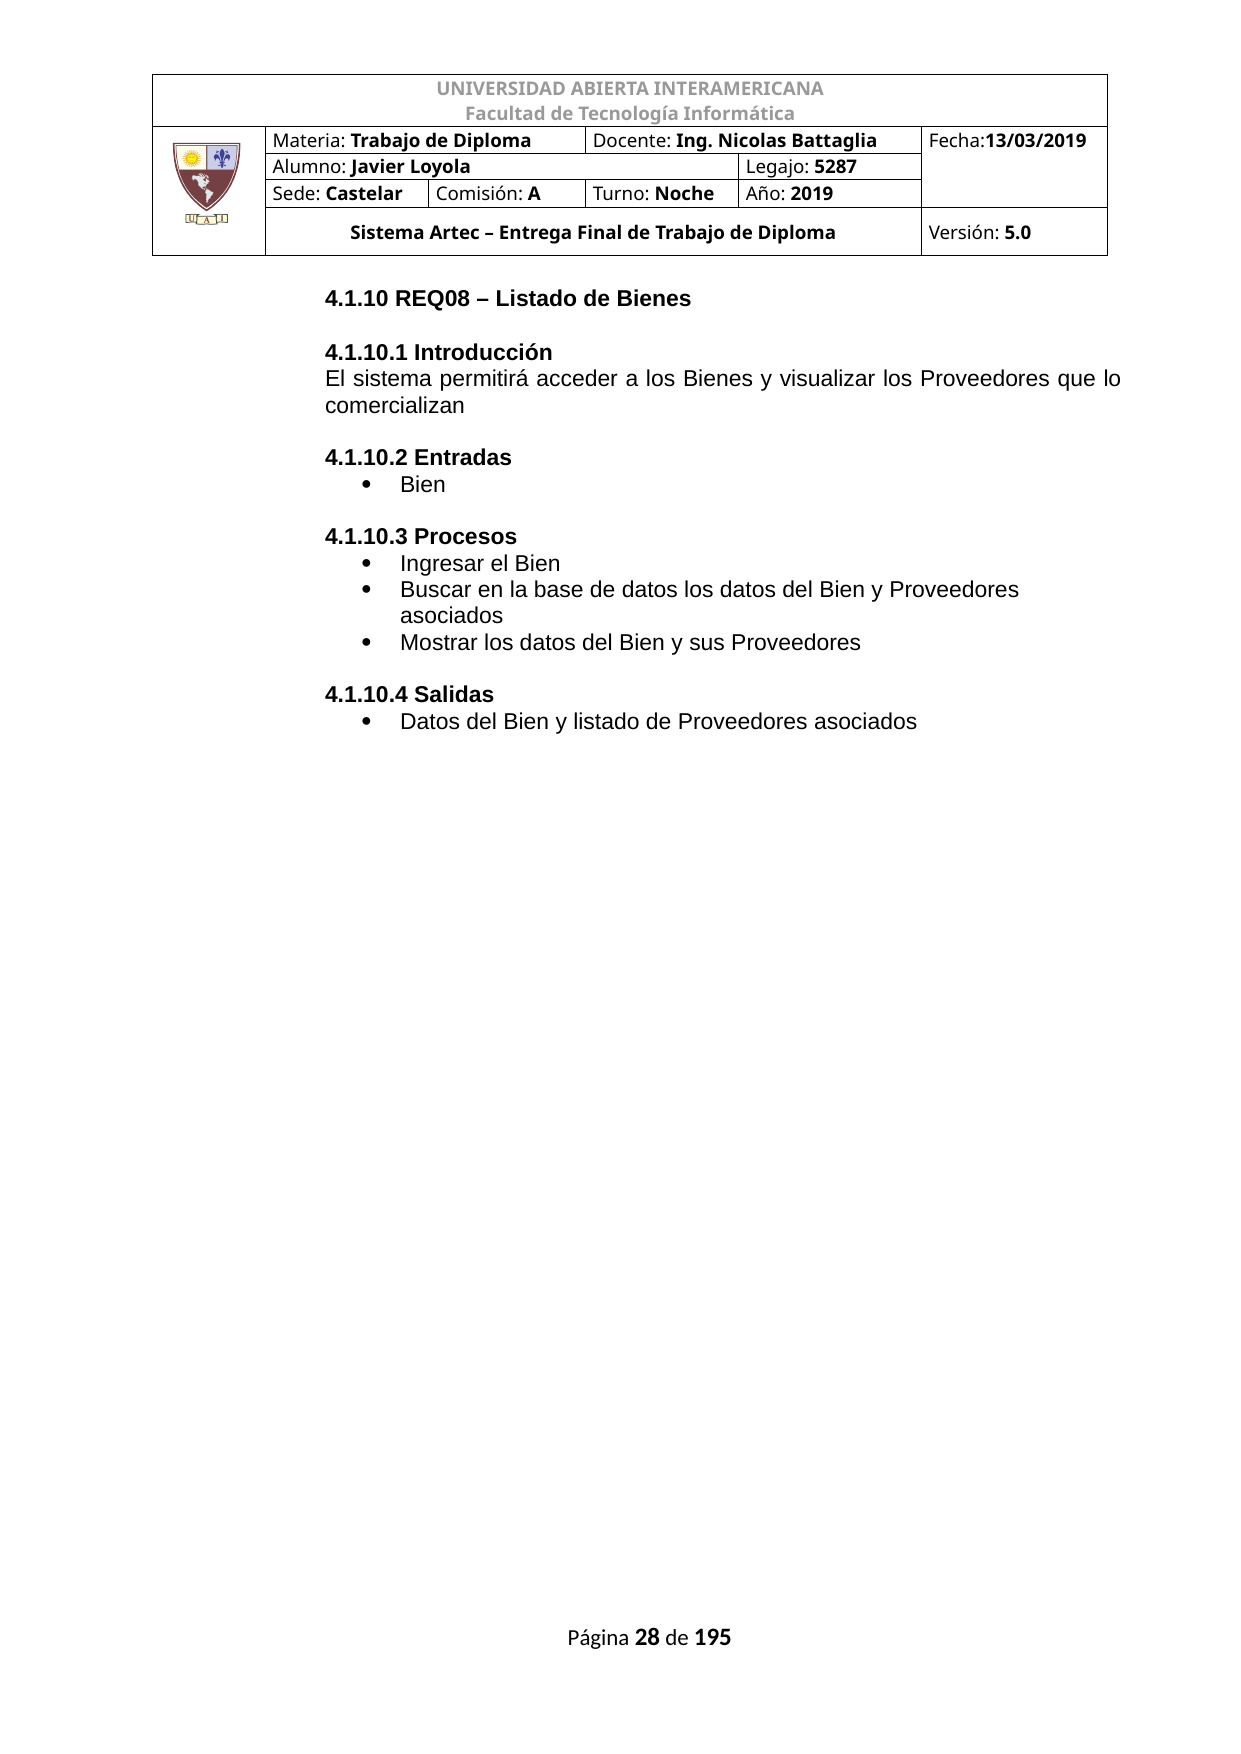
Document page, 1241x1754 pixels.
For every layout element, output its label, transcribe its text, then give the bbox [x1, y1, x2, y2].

text 4.1.10.3 Procesos [325, 523, 1122, 550]
text El sistema permitirá acceder a los Bienes y visualizar los Proveedores que lo comercializan [325, 365, 1122, 418]
text 4.1.10.1 Introducción [177, 339, 1122, 365]
text 4.1.10.4 Salidas [325, 681, 1122, 708]
list Datos del Bien y listado de Proveedores asociados [362, 708, 1122, 734]
list Bien [362, 471, 1122, 497]
picture [157, 136, 257, 228]
text 4.1.10 REQ08 – Listado de Bienes [251, 284, 1122, 311]
list Mostrar los datos del Bien y sus Proveedores [362, 629, 1122, 655]
text 4.1.10.2 Entradas [325, 444, 1122, 471]
list Ingresar el Bien [362, 550, 1122, 576]
list Buscar en la base de datos los datos del Bien y Proveedores asociados [362, 576, 1122, 629]
